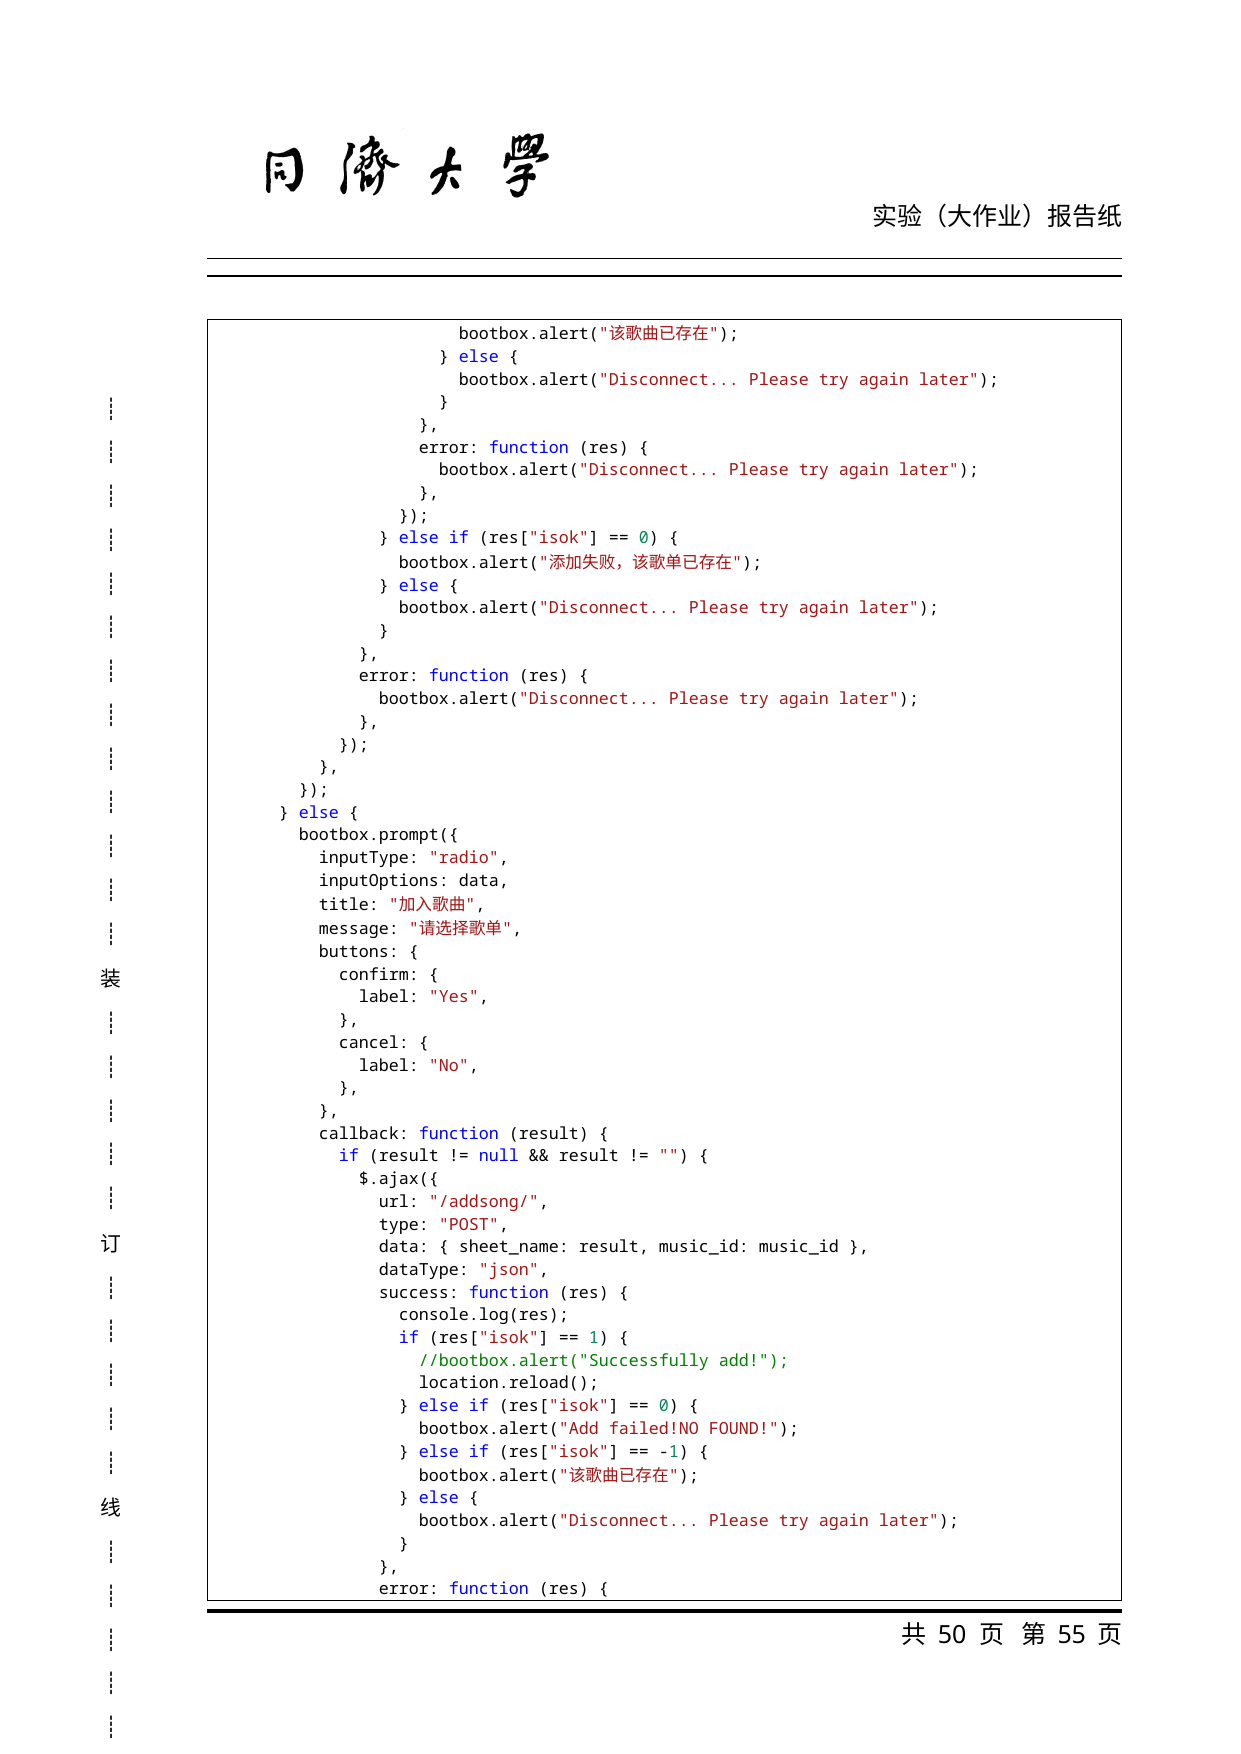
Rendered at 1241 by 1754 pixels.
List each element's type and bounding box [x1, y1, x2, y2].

picture [244, 125, 567, 204]
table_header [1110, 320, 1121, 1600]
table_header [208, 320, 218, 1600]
